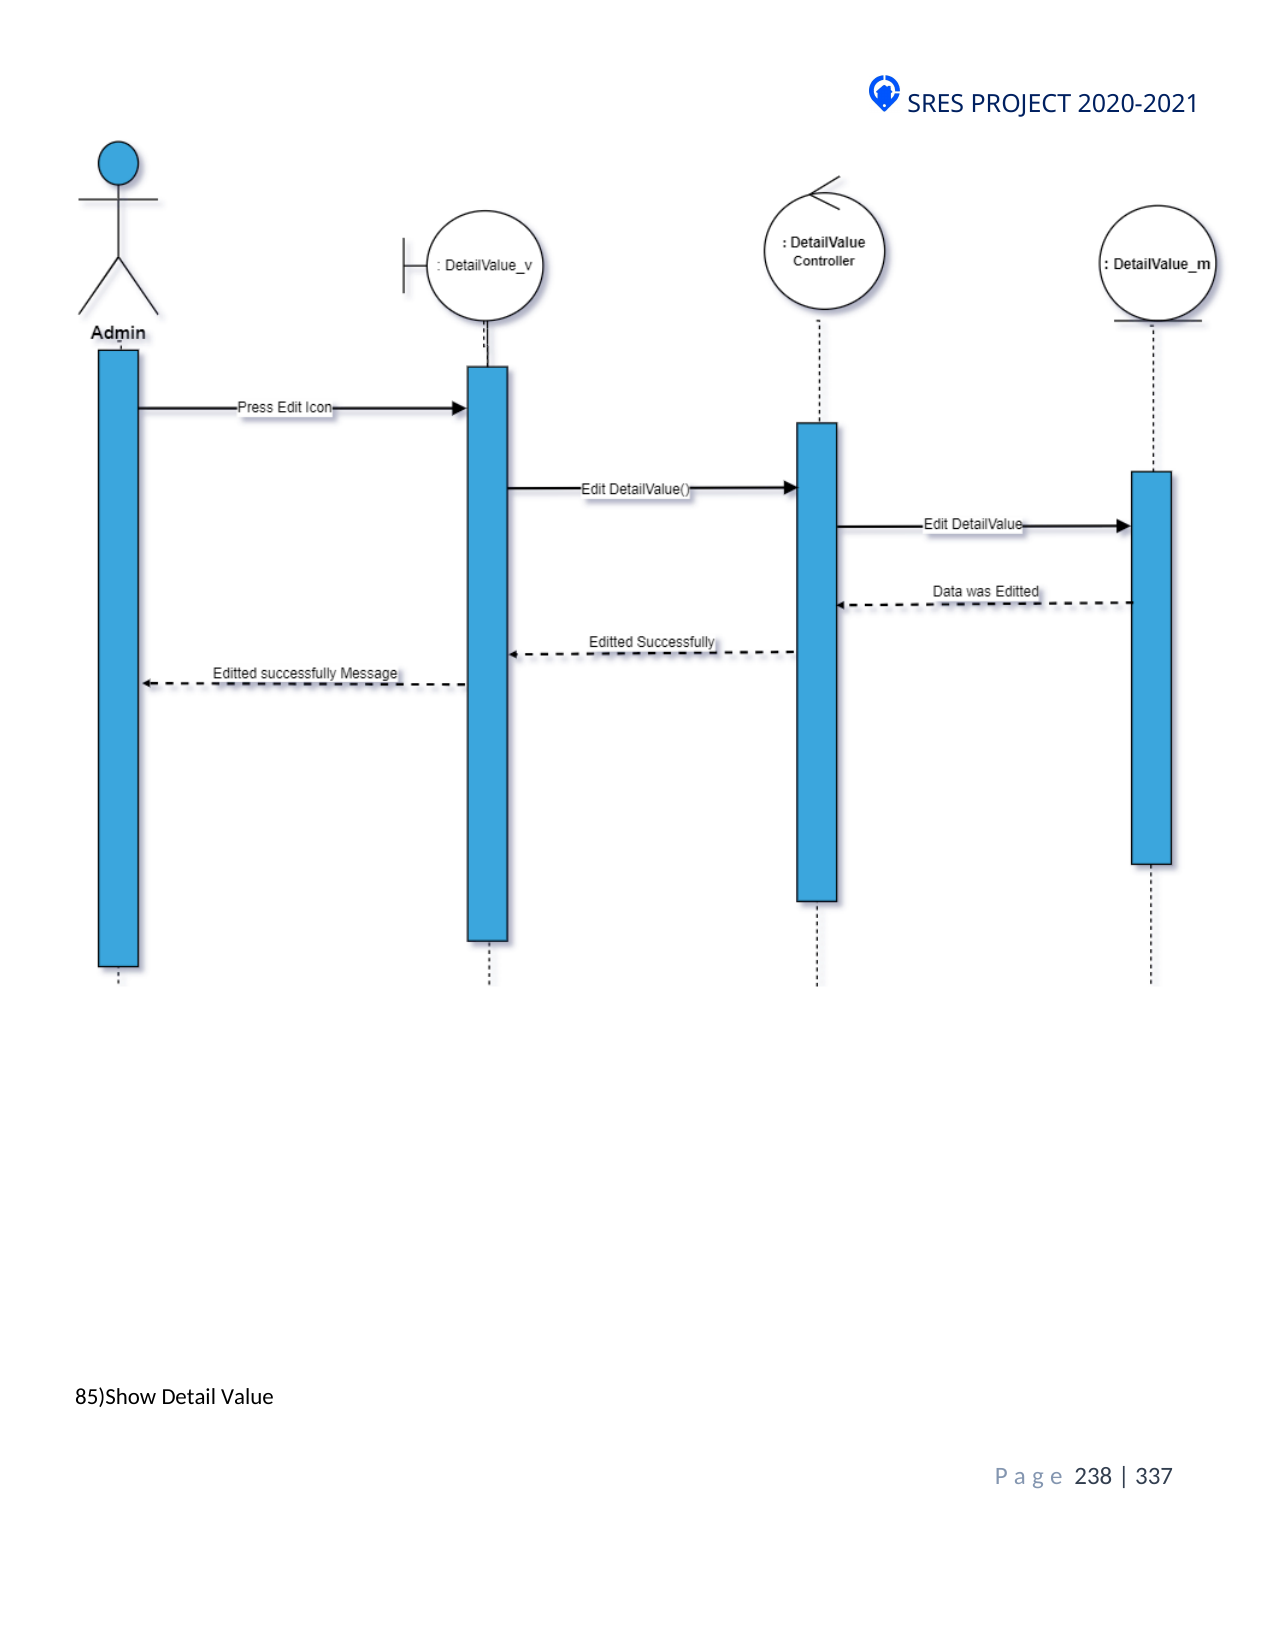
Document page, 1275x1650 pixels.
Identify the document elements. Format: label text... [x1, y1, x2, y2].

picture [75, 138, 1230, 989]
picture [868, 75, 901, 113]
text 85)Show Detail Value [75, 1382, 1200, 1410]
